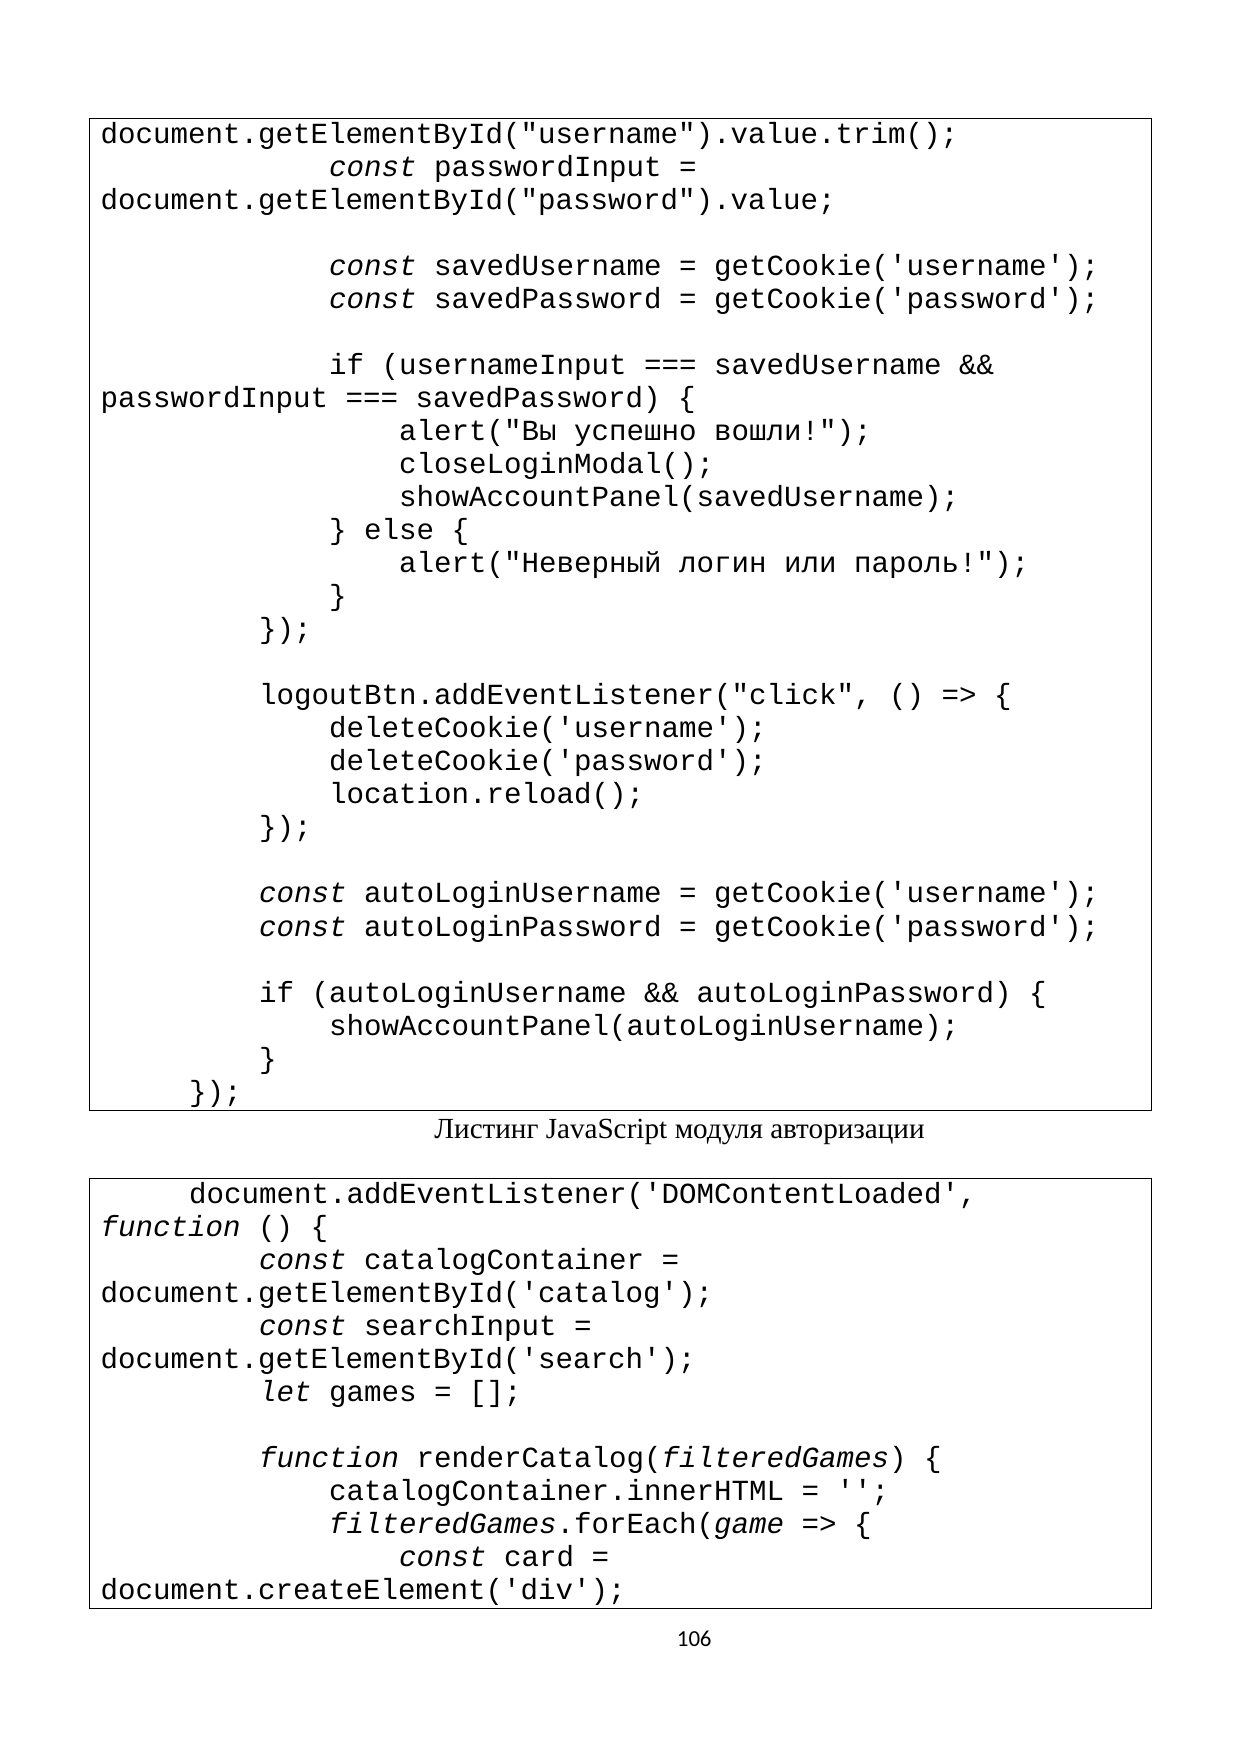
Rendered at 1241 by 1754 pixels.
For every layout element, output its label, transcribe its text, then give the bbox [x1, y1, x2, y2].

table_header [90, 119, 1151, 1110]
text Листинг JavaScript модуля авторизации [88, 1111, 1181, 1144]
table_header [90, 1179, 1151, 1608]
